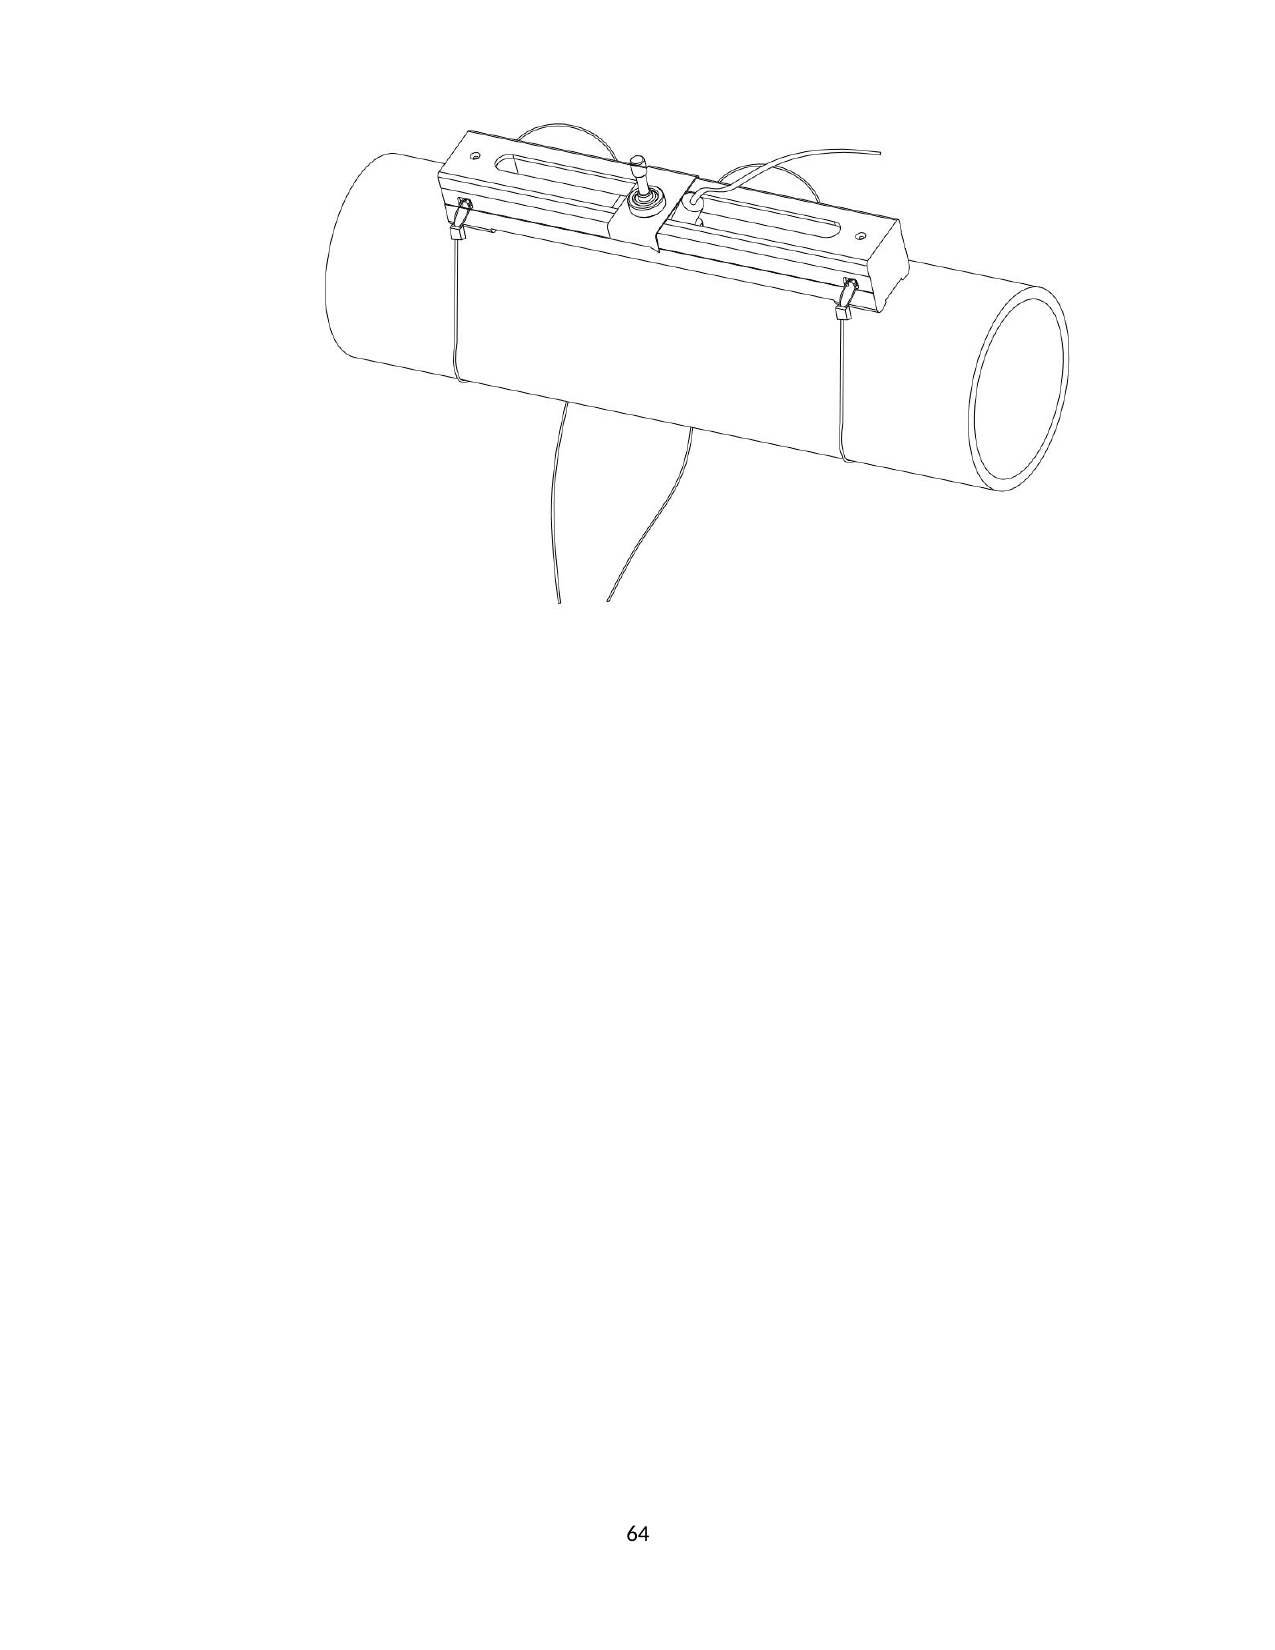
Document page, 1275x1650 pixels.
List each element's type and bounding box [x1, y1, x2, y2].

picture [225, 103, 1105, 619]
